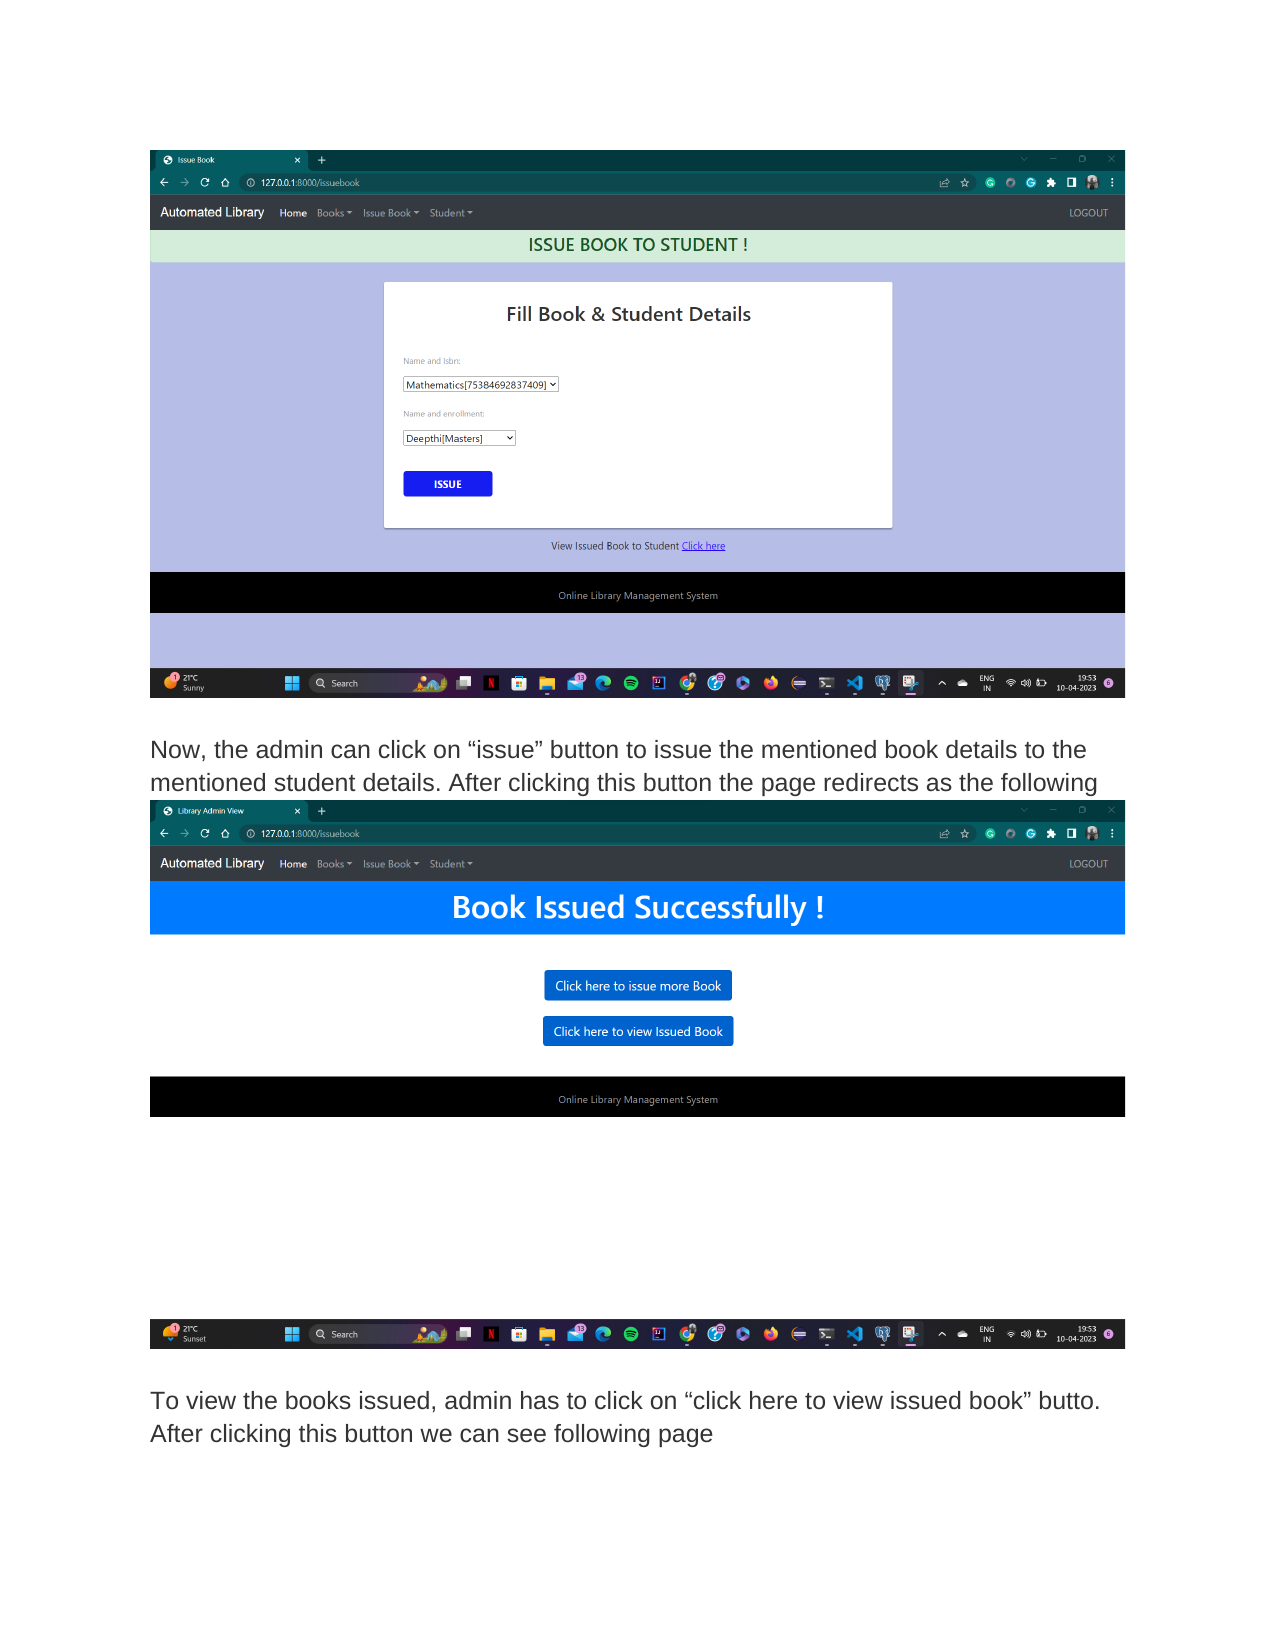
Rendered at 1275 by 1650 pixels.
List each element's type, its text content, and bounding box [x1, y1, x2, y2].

picture [150, 150, 1125, 698]
picture [150, 800, 1125, 1349]
text To view the books issued, admin has to click on “click here to view issued book” butto. After clicking this button we can see following page [150, 1386, 1125, 1447]
text Now, the admin can click on “issue” button to issue the mentioned book details to the mentioned student details. After clicking this button the page redirects as the following [150, 735, 1125, 797]
